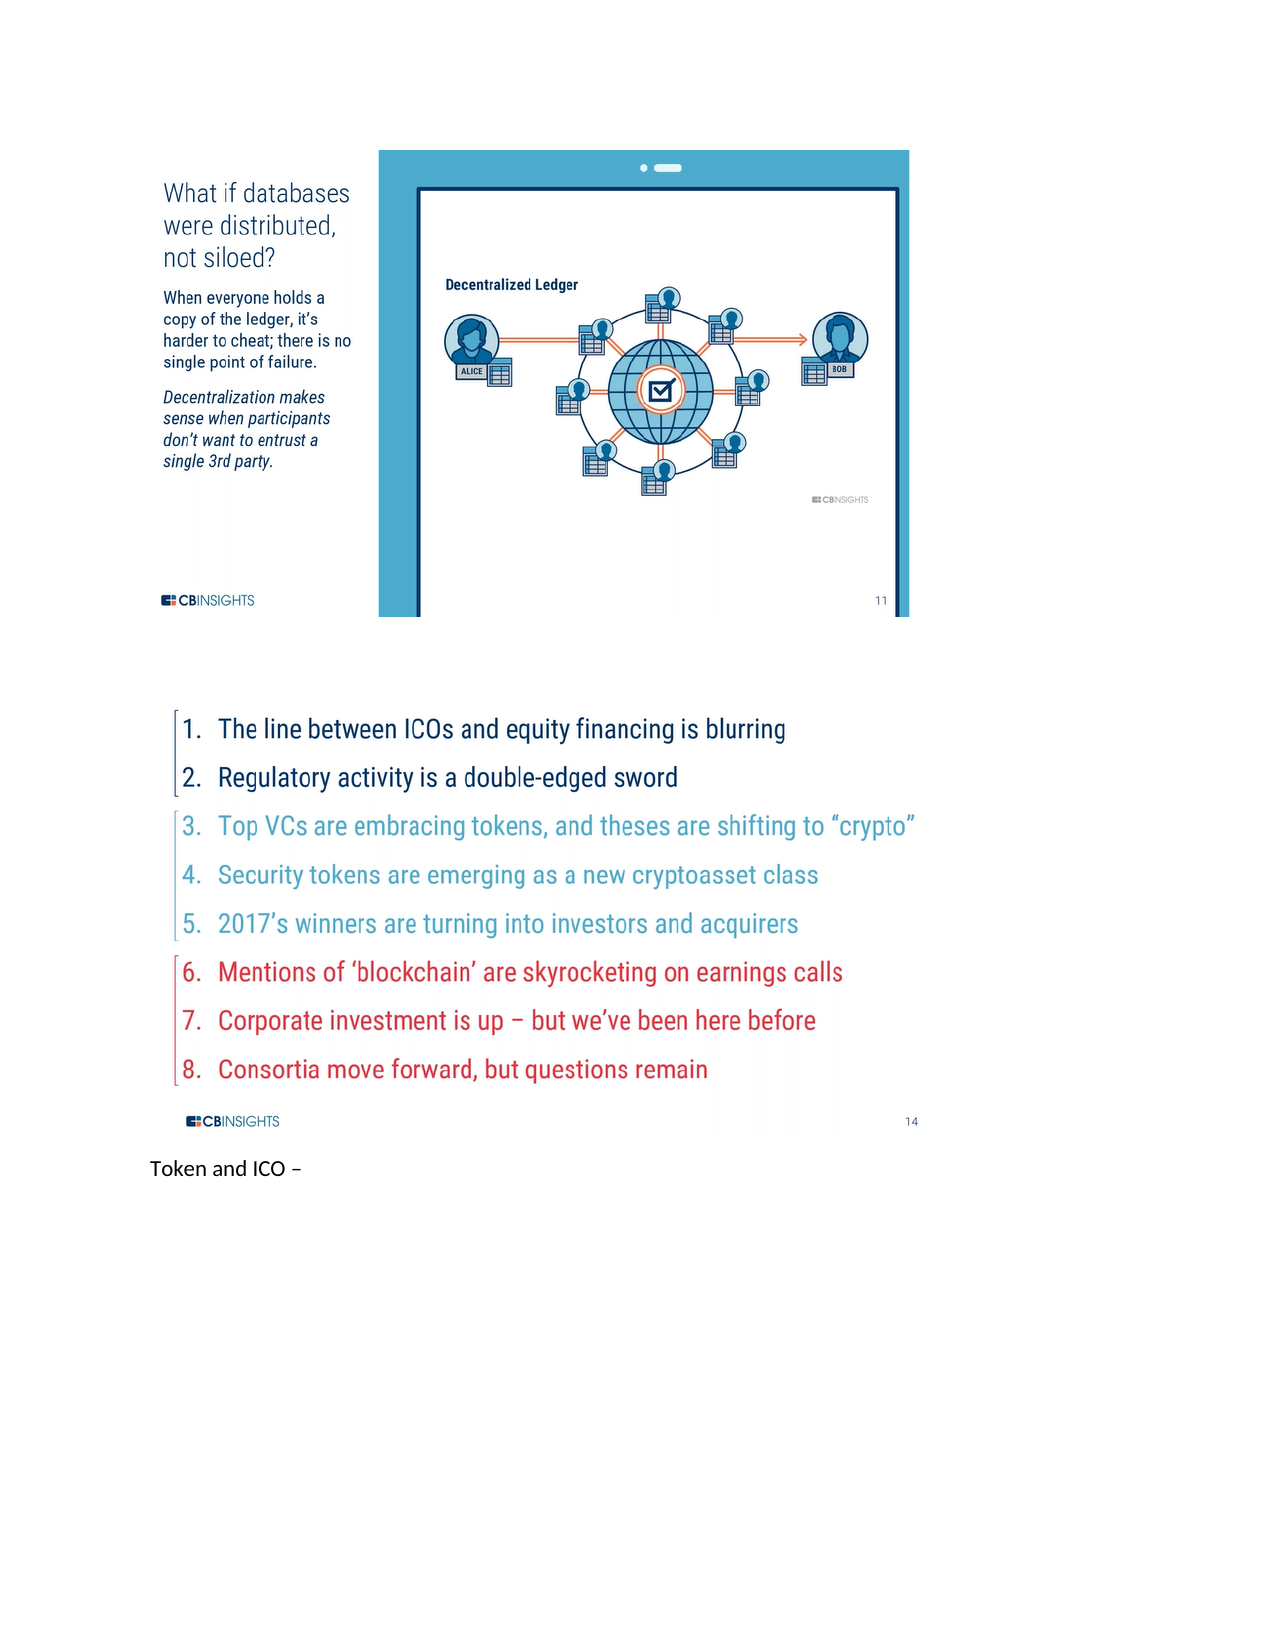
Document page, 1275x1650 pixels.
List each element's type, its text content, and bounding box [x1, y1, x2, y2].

text Token and ICO – [150, 1154, 1125, 1182]
picture [150, 682, 941, 1136]
picture [150, 150, 910, 617]
